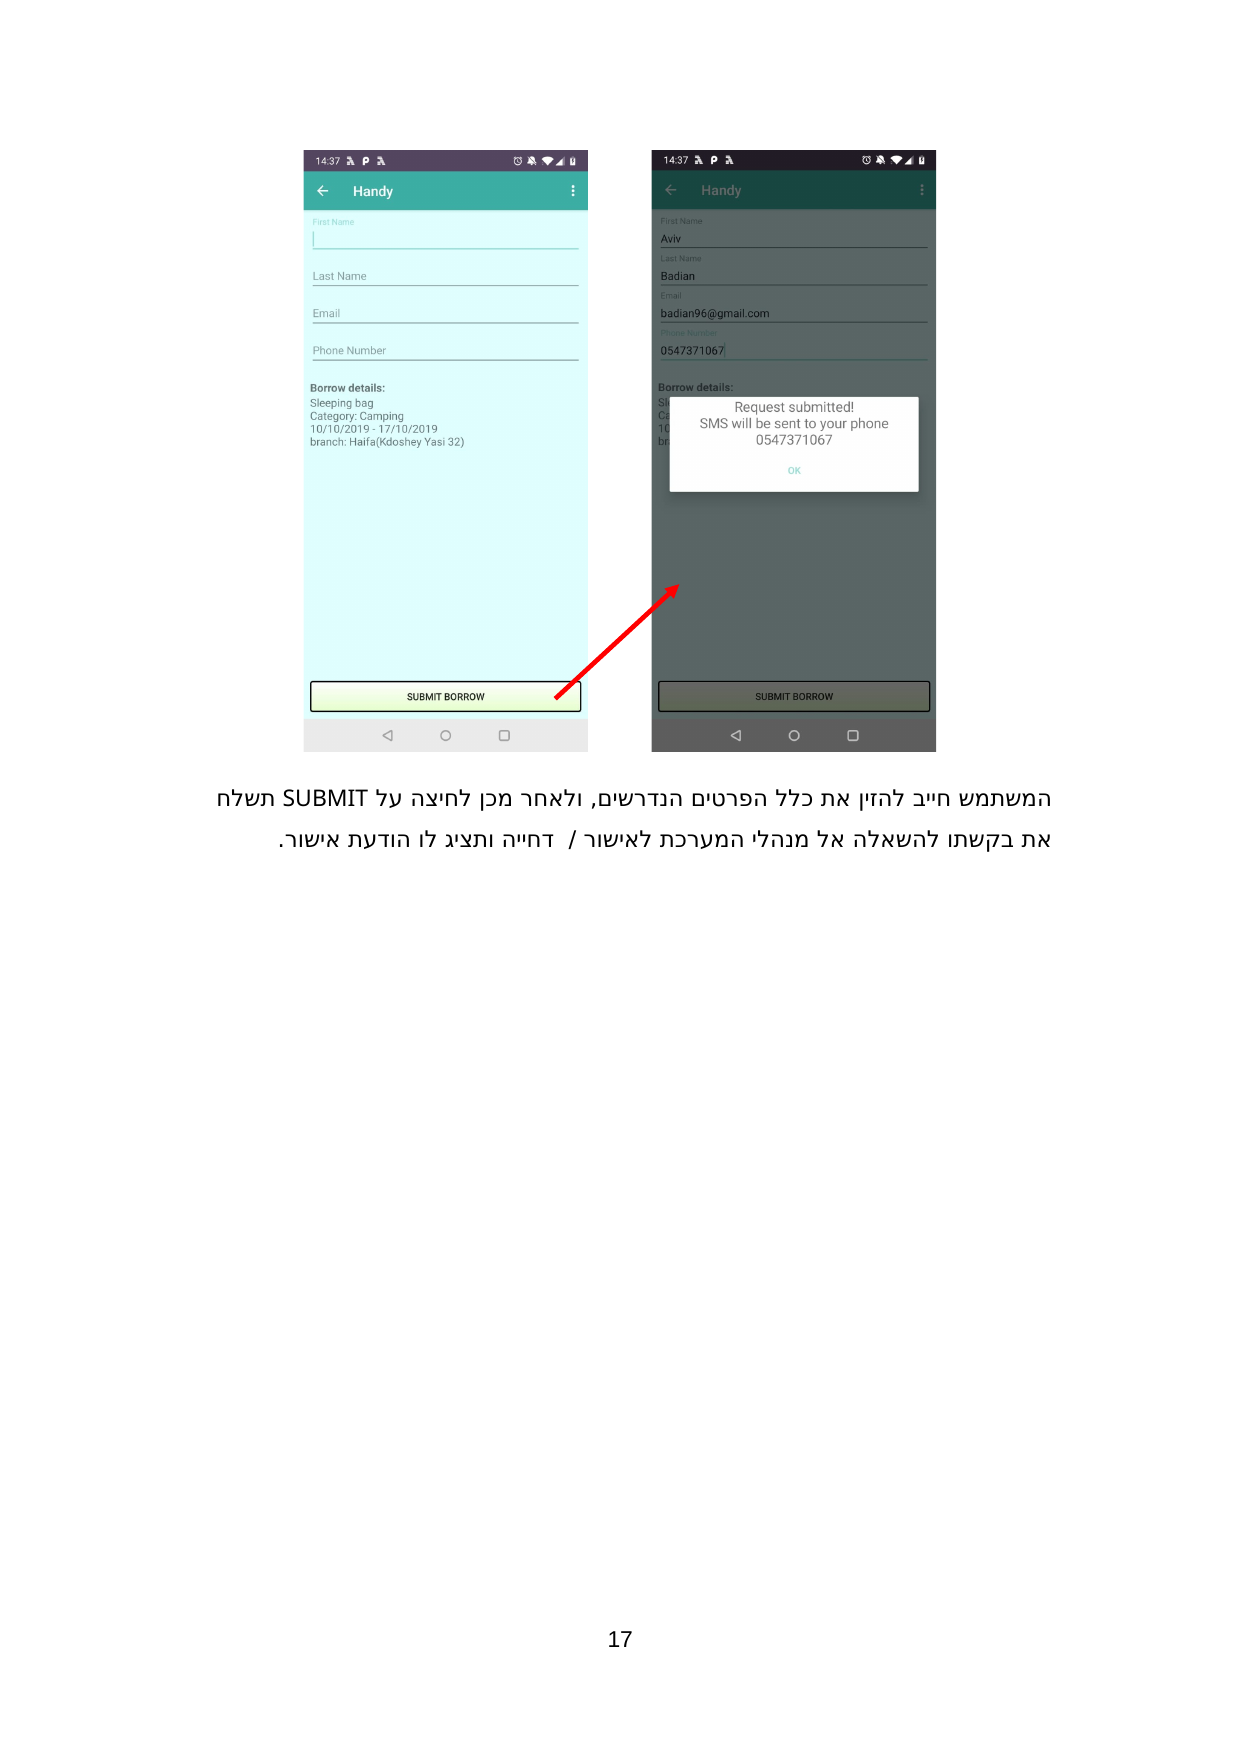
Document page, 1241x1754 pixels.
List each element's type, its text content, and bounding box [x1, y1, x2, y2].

picture [651, 150, 937, 752]
text המשתמש חייב להזין את כלל הפרטים הנדרשים, ולאחר מכן לחיצה על SUBMIT תשלח את בקשתו להשאלה אל מנהלי המערכת לאישור / דחייה ותציג לו הודעת אישור. [187, 781, 1053, 853]
picture [303, 150, 588, 752]
